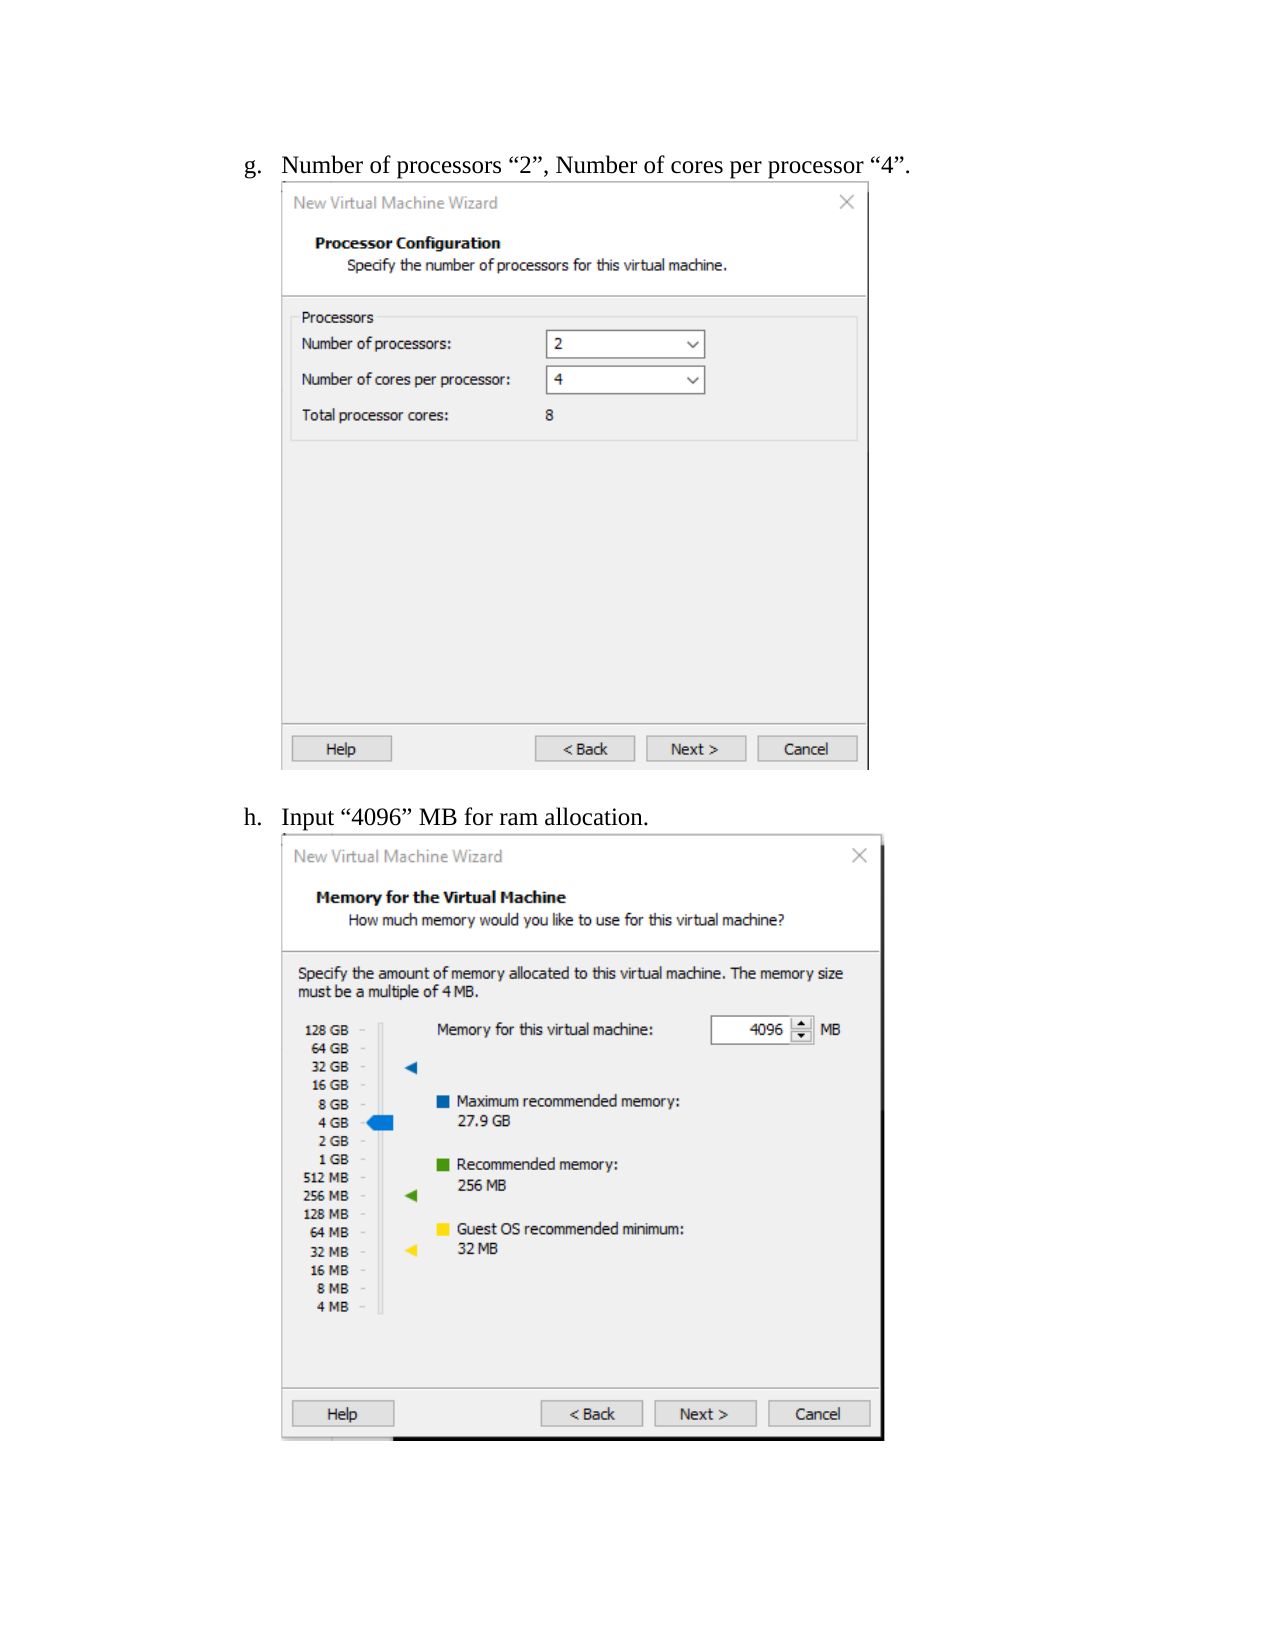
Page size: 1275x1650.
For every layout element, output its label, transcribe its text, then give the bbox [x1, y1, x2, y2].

picture [281, 181, 869, 770]
picture [281, 833, 885, 1441]
